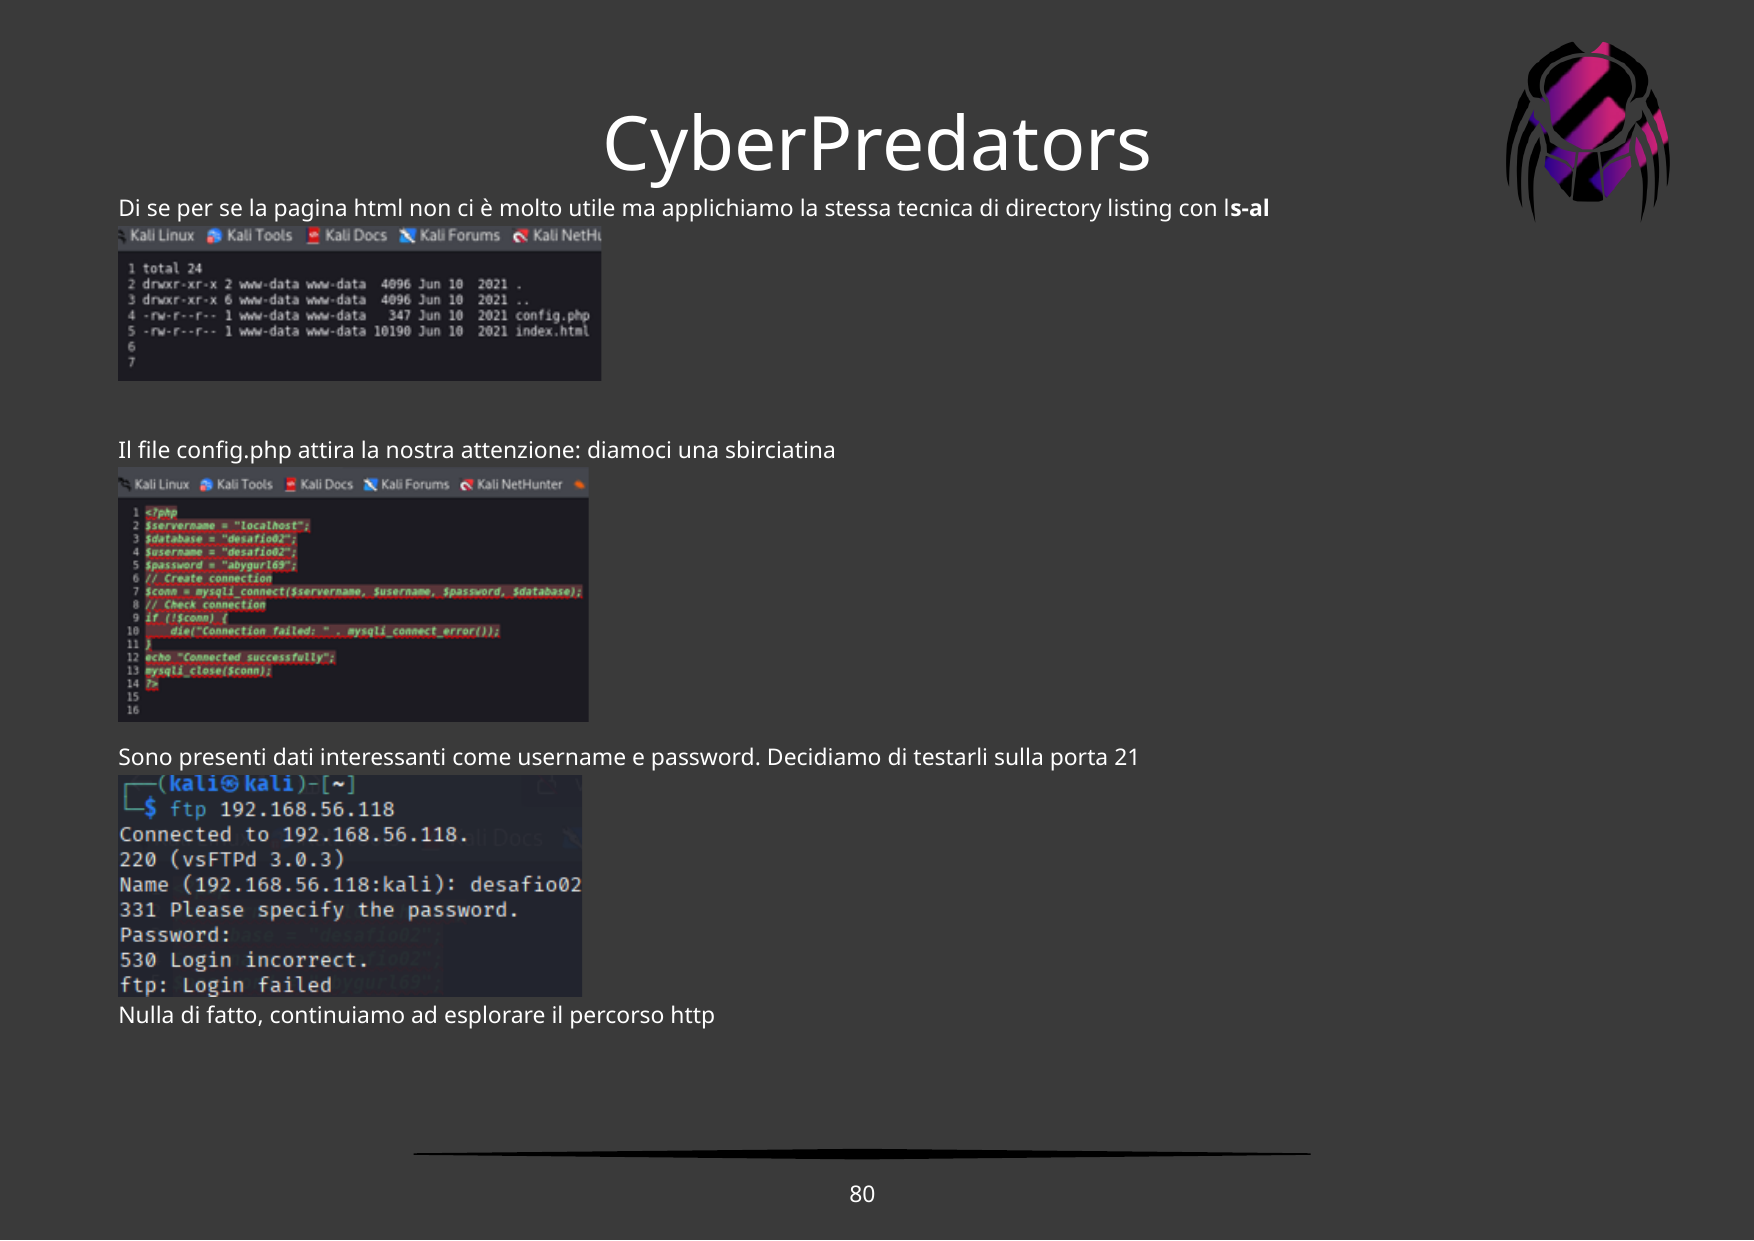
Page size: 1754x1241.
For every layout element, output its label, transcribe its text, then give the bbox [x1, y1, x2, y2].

picture [118, 226, 602, 381]
picture [1496, 40, 1679, 224]
text Sono presenti dati interessanti come username e password. Decidiamo di testarli sulla porta 21 Nulla di fatto, continuiamo ad esplorare il percorso http [118, 741, 1606, 1031]
picture [118, 467, 589, 722]
picture [118, 775, 583, 997]
